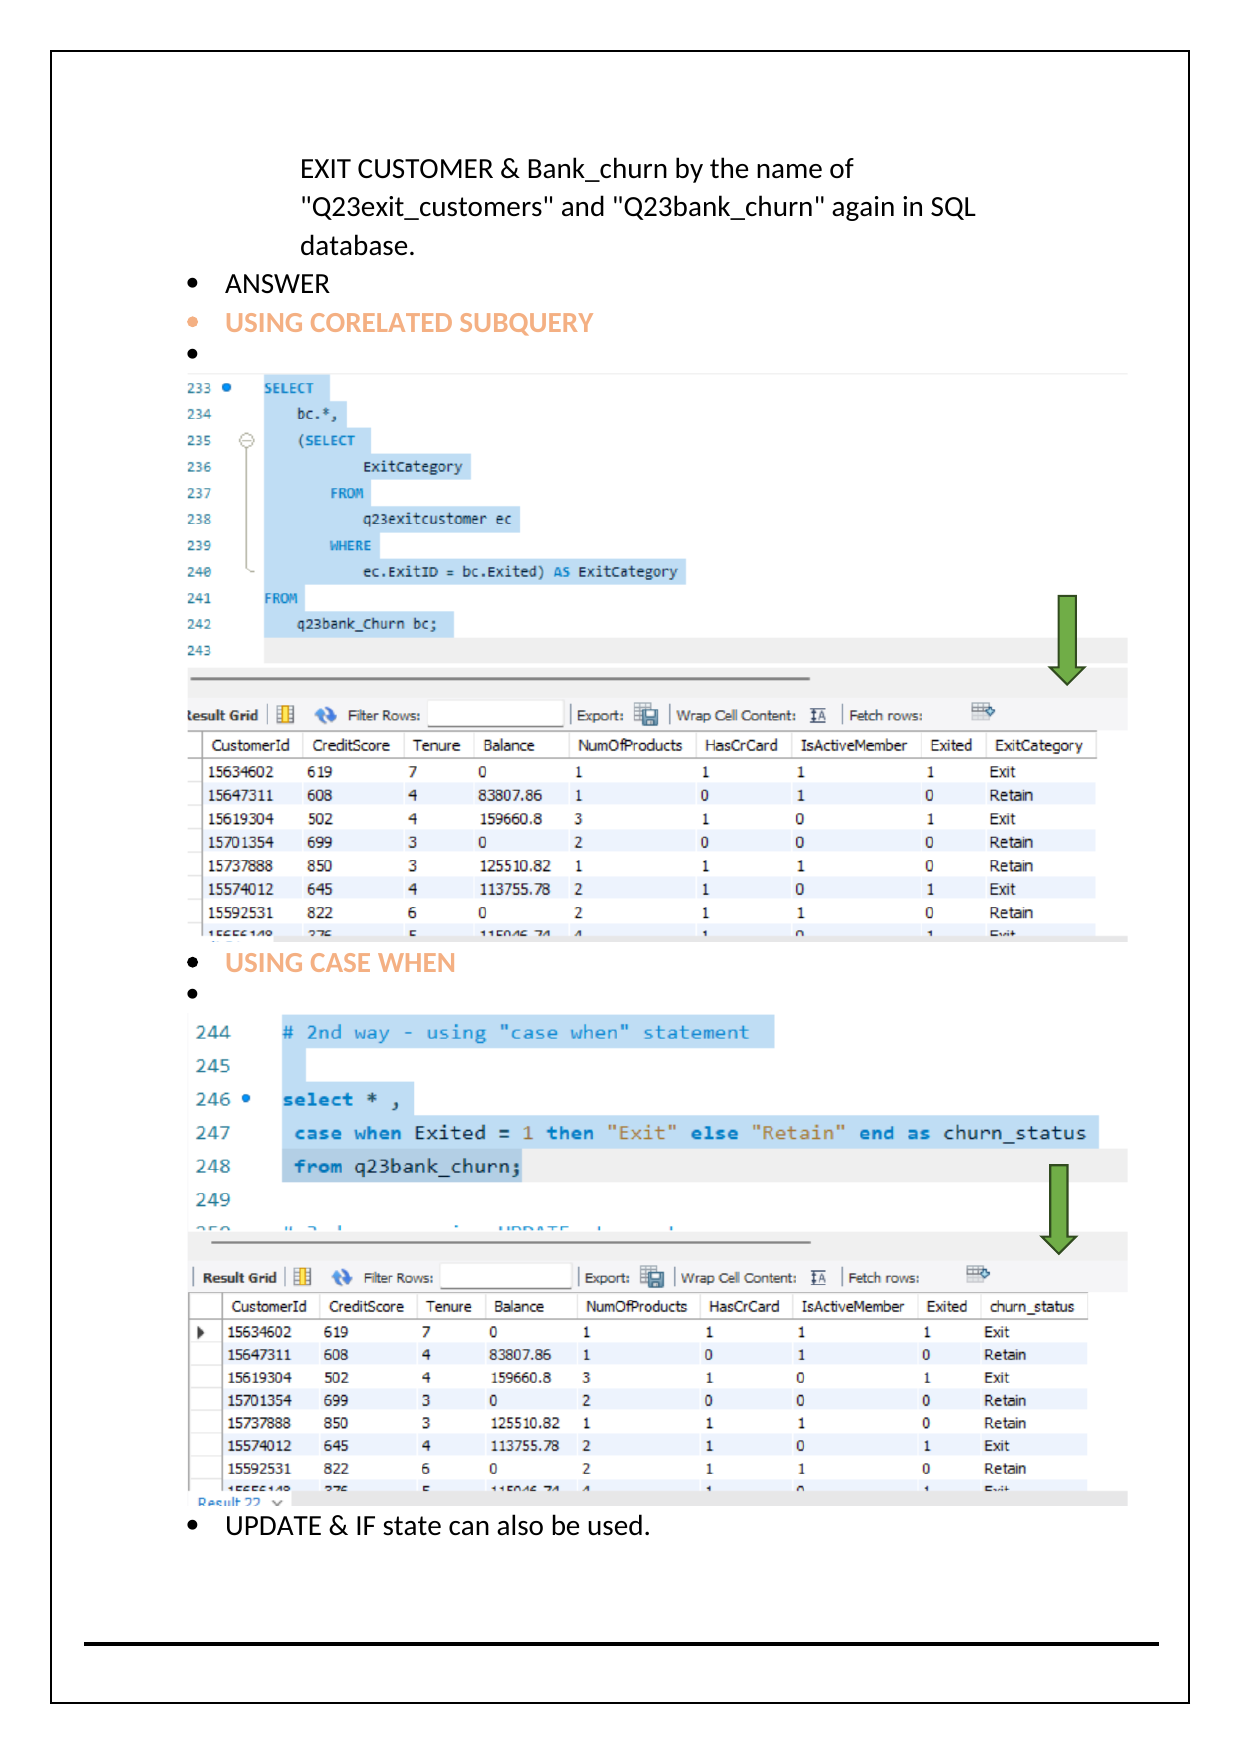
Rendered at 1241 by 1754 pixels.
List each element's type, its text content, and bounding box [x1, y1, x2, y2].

list EXIT CUSTOMER & Bank_churn by the name of "Q23exit_customers" and "Q23bank_churn" again in SQL database. [300, 150, 1090, 262]
list ANSWER [187, 265, 1090, 301]
list UPDATE & IF state can also be used. [187, 1507, 1090, 1543]
list USING CORELATED SUBQUERY [187, 304, 1090, 339]
picture [187, 1013, 1128, 1506]
list USING CASE WHEN [187, 944, 1090, 980]
picture [187, 373, 1128, 942]
